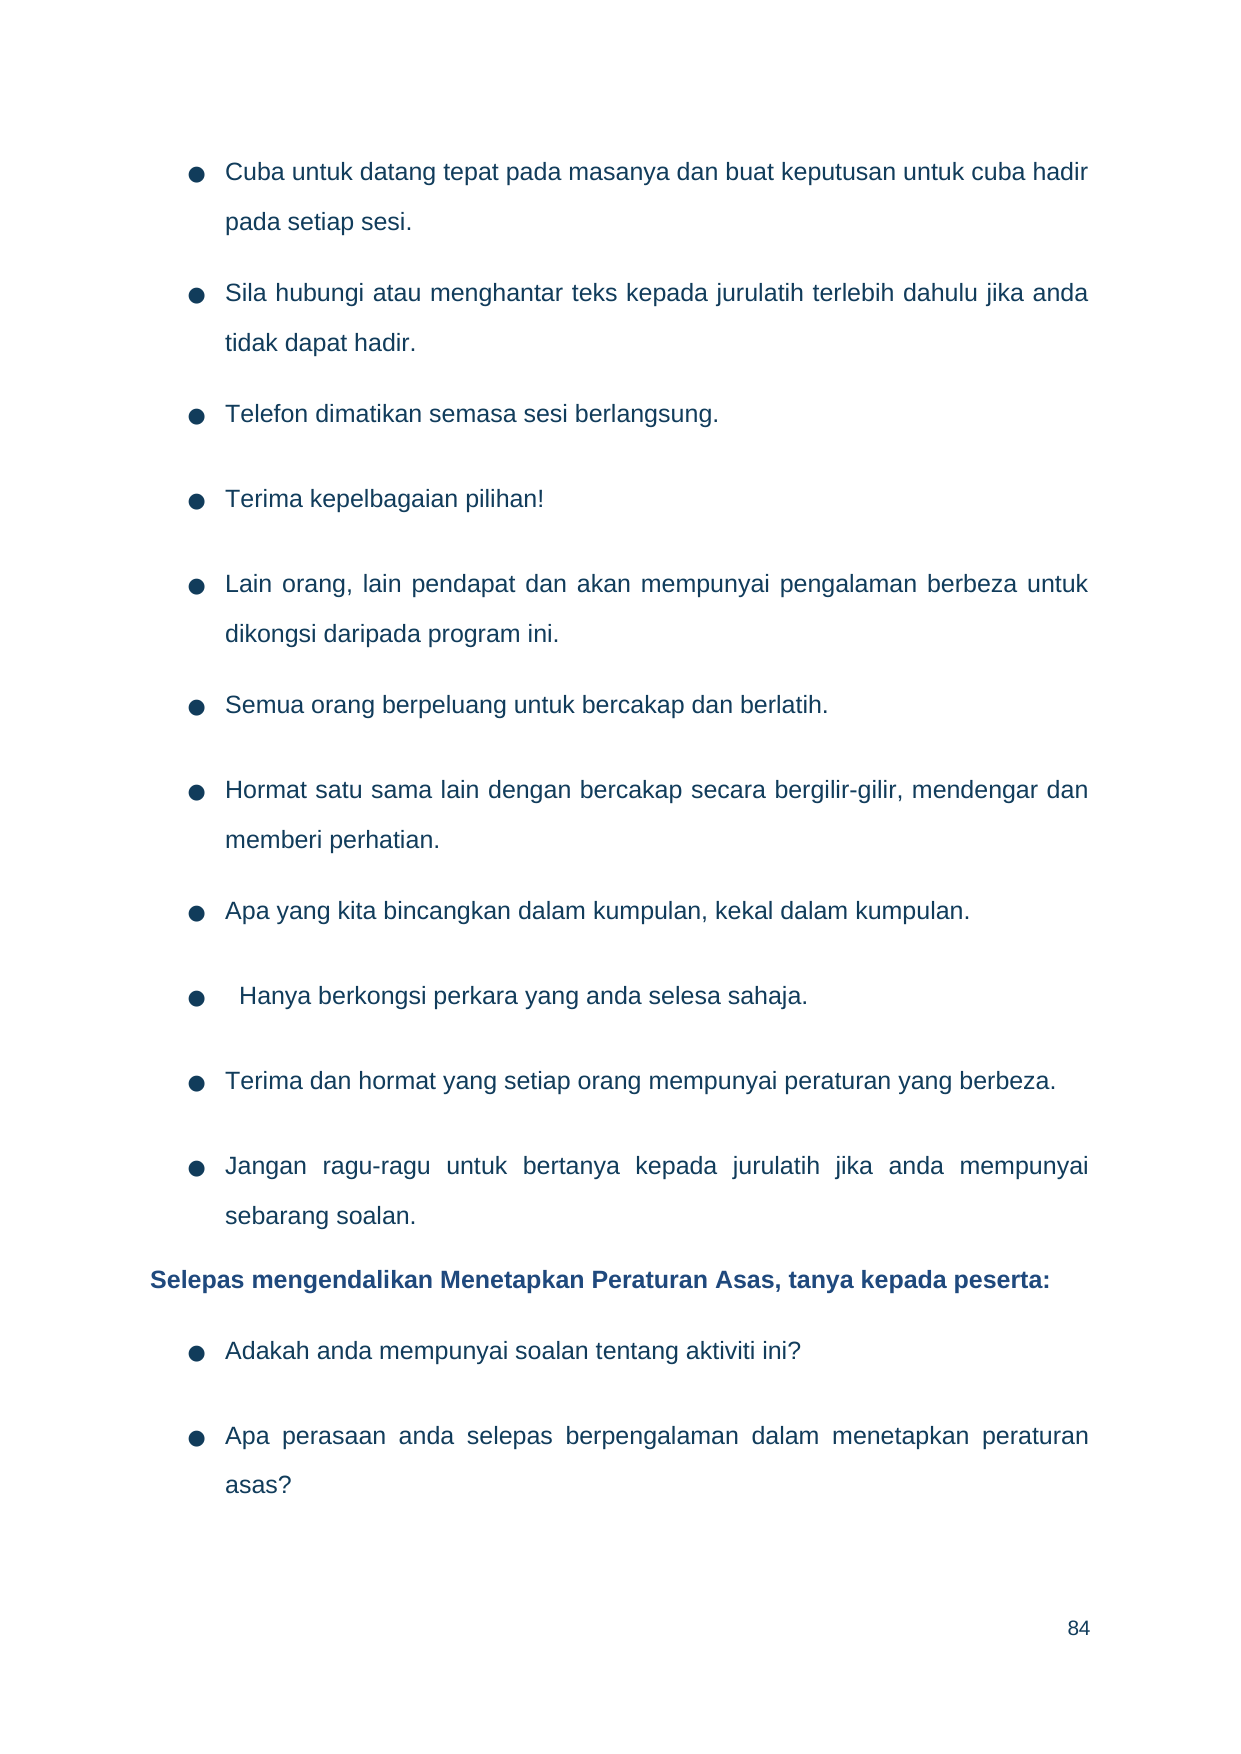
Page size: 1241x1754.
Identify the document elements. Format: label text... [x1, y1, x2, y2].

list Apa perasaan anda selepas berpengalaman dalam menetapkan peraturan asas? [187, 1413, 1090, 1499]
list Telefon dimatikan semasa sesi berlangsung. [187, 392, 1090, 435]
list Semua orang berpeluang untuk bercakap dan berlatih. [187, 683, 1090, 726]
list Terima dan hormat yang setiap orang mempunyai peraturan yang berbeza. [187, 1059, 1090, 1101]
list Hormat satu sama lain dengan bercakap secara bergilir-gilir, mendengar dan memberi perhatian. [187, 768, 1090, 854]
list Jangan ragu-ragu untuk bertanya kepada jurulatih jika anda mempunyai sebarang soalan. [187, 1143, 1090, 1229]
list Hanya berkongsi perkara yang anda selesa sahaja. [187, 974, 1090, 1016]
list Adakah anda mempunyai soalan tentang aktiviti ini? [187, 1328, 1090, 1371]
list Terima kepelbagaian pilihan! [187, 477, 1090, 520]
list Apa yang kita bincangkan dalam kumpulan, kekal dalam kumpulan. [187, 889, 1090, 932]
list Lain orang, lain pendapat dan akan mempunyai pengalaman berbeza untuk dikongsi daripada program ini. [187, 562, 1090, 648]
list Cuba untuk datang tepat pada masanya dan buat keputusan untuk cuba hadir pada setiap sesi. [187, 150, 1090, 236]
list Sila hubungi atau menghantar teks kepada jurulatih terlebih dahulu jika anda tidak dapat hadir. [187, 271, 1090, 357]
text Selepas mengendalikan Menetapkan Peraturan Asas, tanya kepada peserta: [150, 1264, 1090, 1293]
